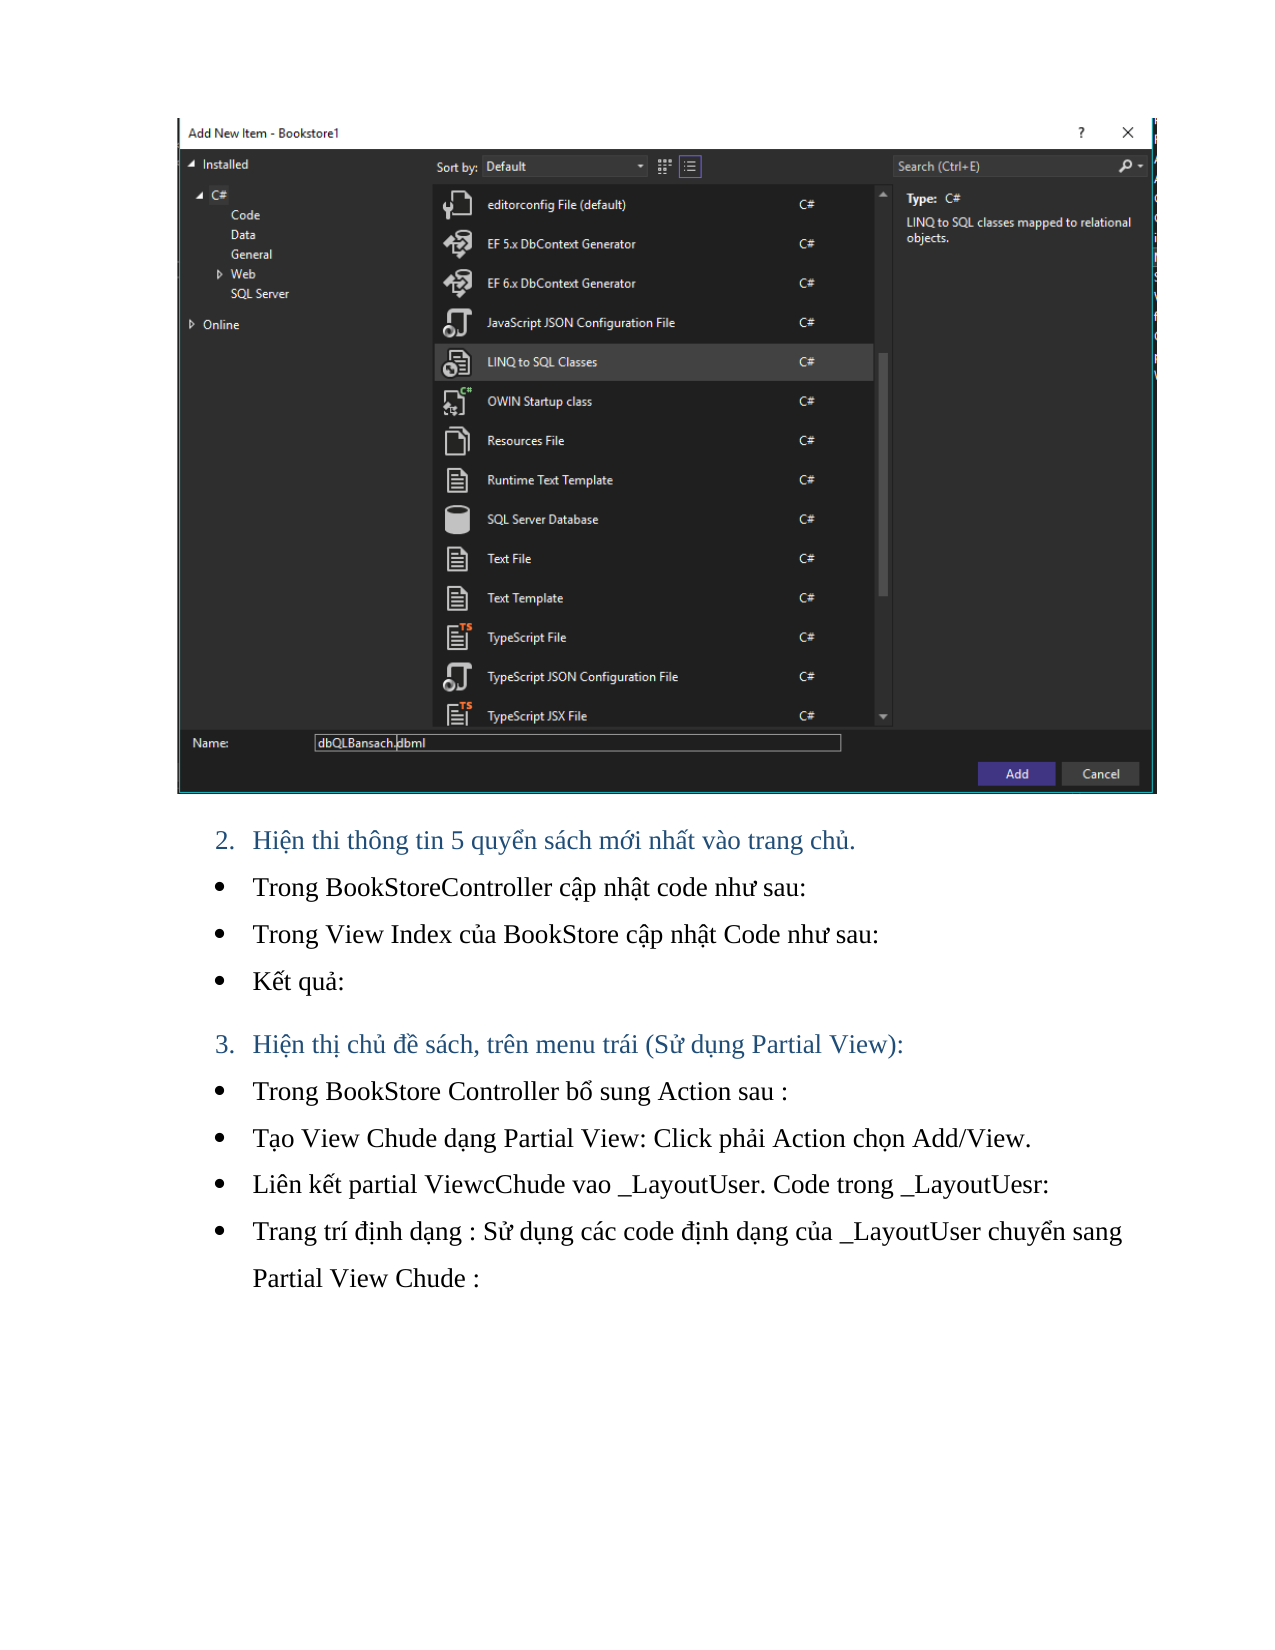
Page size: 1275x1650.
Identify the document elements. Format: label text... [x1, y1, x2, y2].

list Trong View Index của BookStore cập nhật Code như sau: [215, 918, 1157, 949]
list Kết quả: [215, 965, 1157, 996]
list Trong BookStoreController cập nhật code như sau: [215, 871, 1157, 902]
subtitle Hiện thị chủ đề sách, trên menu trái (Sử dụng Partial View): [215, 1028, 1157, 1059]
list Trang trí định dạng : Sử dụng các code định dạng của _LayoutUser chuyển sang Partial View Chude : [215, 1216, 1157, 1293]
picture [177, 118, 1157, 794]
list Liên kết partial ViewcChude vao _LayoutUser. Code trong _LayoutUesr: [215, 1169, 1157, 1200]
list Tạo View Chude dạng Partial View: Click phải Action chọn Add/View. [215, 1122, 1157, 1153]
list Trong BookStore Controller bổ sung Action sau : [215, 1075, 1157, 1106]
subtitle Hiện thi thông tin 5 quyển sách mới nhất vào trang chủ. [215, 824, 1157, 855]
